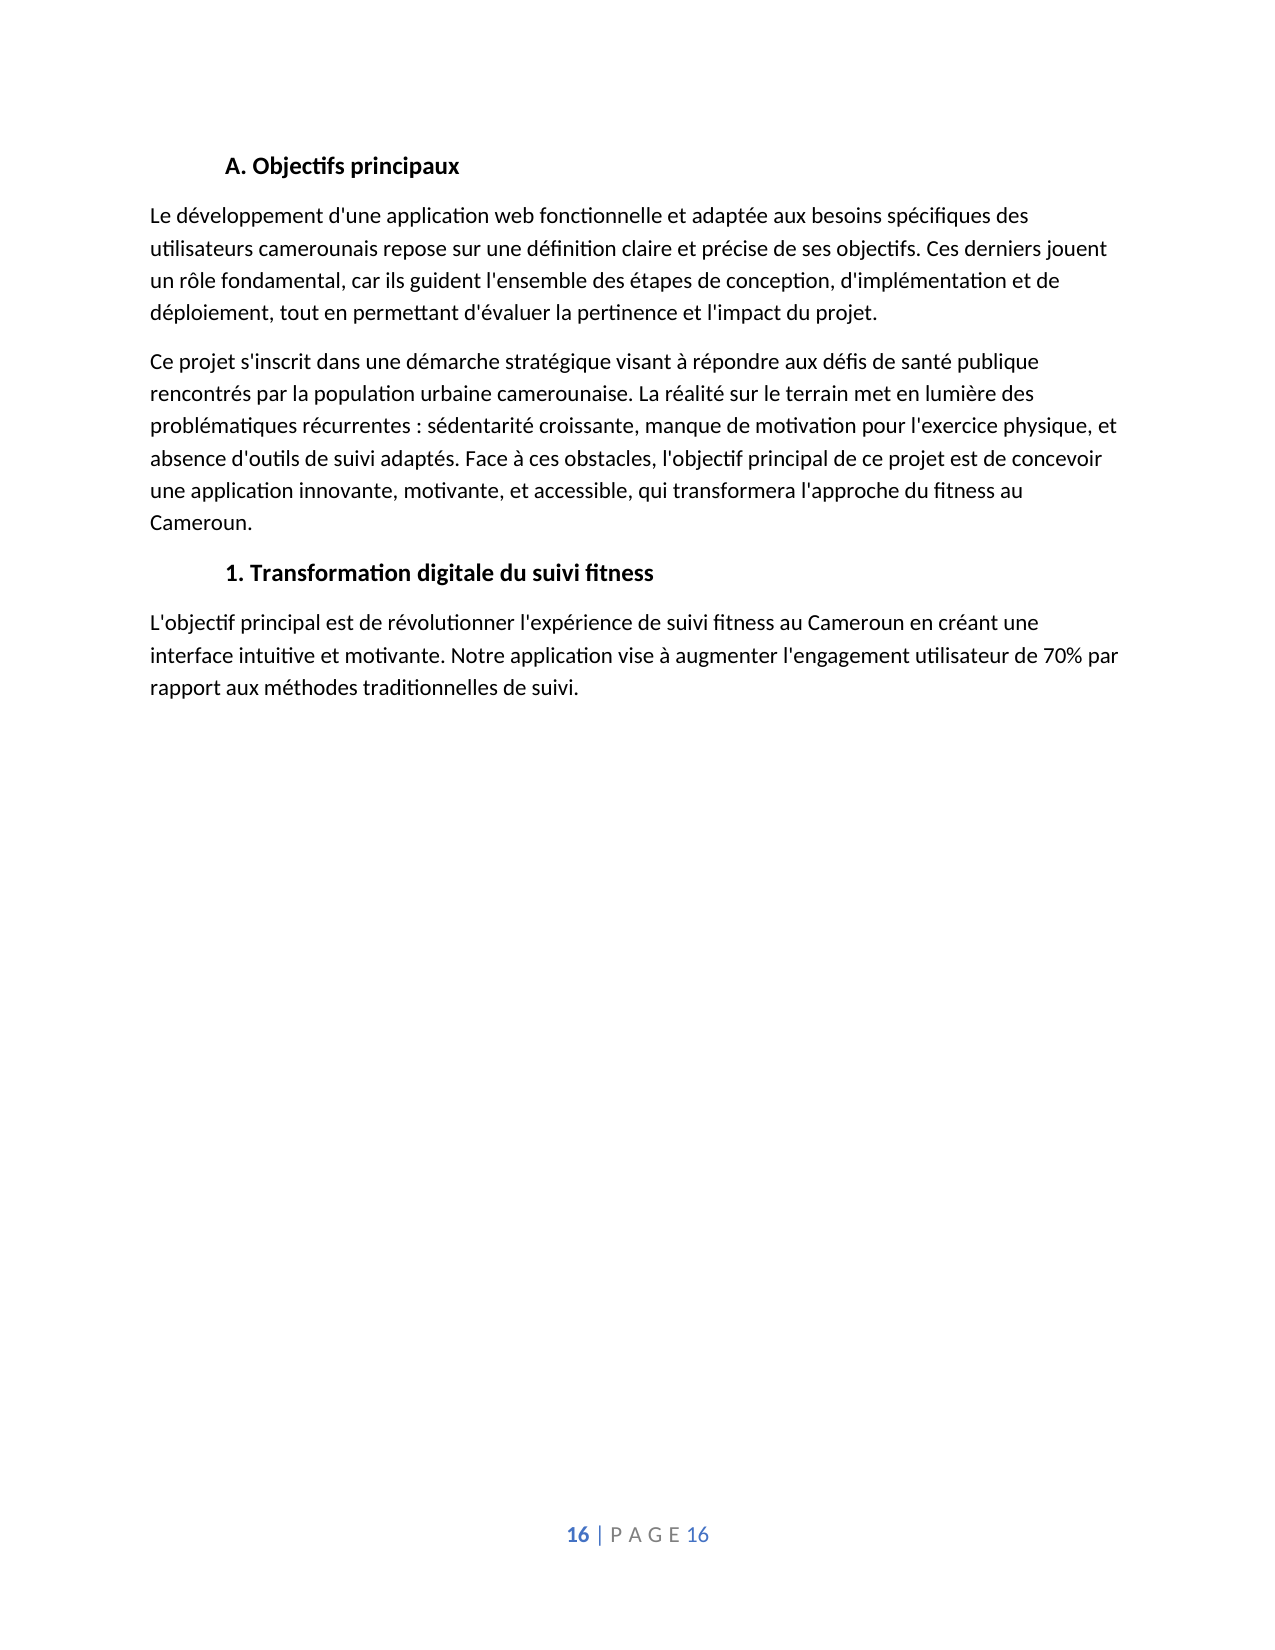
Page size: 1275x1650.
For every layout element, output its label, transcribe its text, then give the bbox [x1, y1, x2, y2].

text Le développement d'une application web fonctionnelle et adaptée aux besoins spécifiques des utilisateurs camerounais repose sur une définition claire et précise de ses objectifs. Ces derniers jouent un rôle fondamental, car ils guident l'ensemble des étapes de conception, d'implémentation et de déploiement, tout en permettant d'évaluer la pertinence et l'impact du projet. [150, 202, 1125, 326]
text A. Objectifs principaux [150, 150, 1125, 181]
text L'objectif principal est de révolutionner l'expérience de suivi fitness au Cameroun en créant une interface intuitive et motivante. Notre application vise à augmenter l'engagement utilisateur de 70% par rapport aux méthodes traditionnelles de suivi. [150, 608, 1125, 701]
text 1. Transformation digitale du suivi fitness [150, 557, 1125, 587]
text Ce projet s'inscrit dans une démarche stratégique visant à répondre aux défis de santé publique rencontrés par la population urbaine camerounaise. La réalité sur le terrain met en lumière des problématiques récurrentes : sédentarité croissante, manque de motivation pour l'exercice physique, et absence d'outils de suivi adaptés. Face à ces obstacles, l'objectif principal de ce projet est de concevoir une application innovante, motivante, et accessible, qui transformera l'approche du fitness au Cameroun. [150, 347, 1125, 536]
